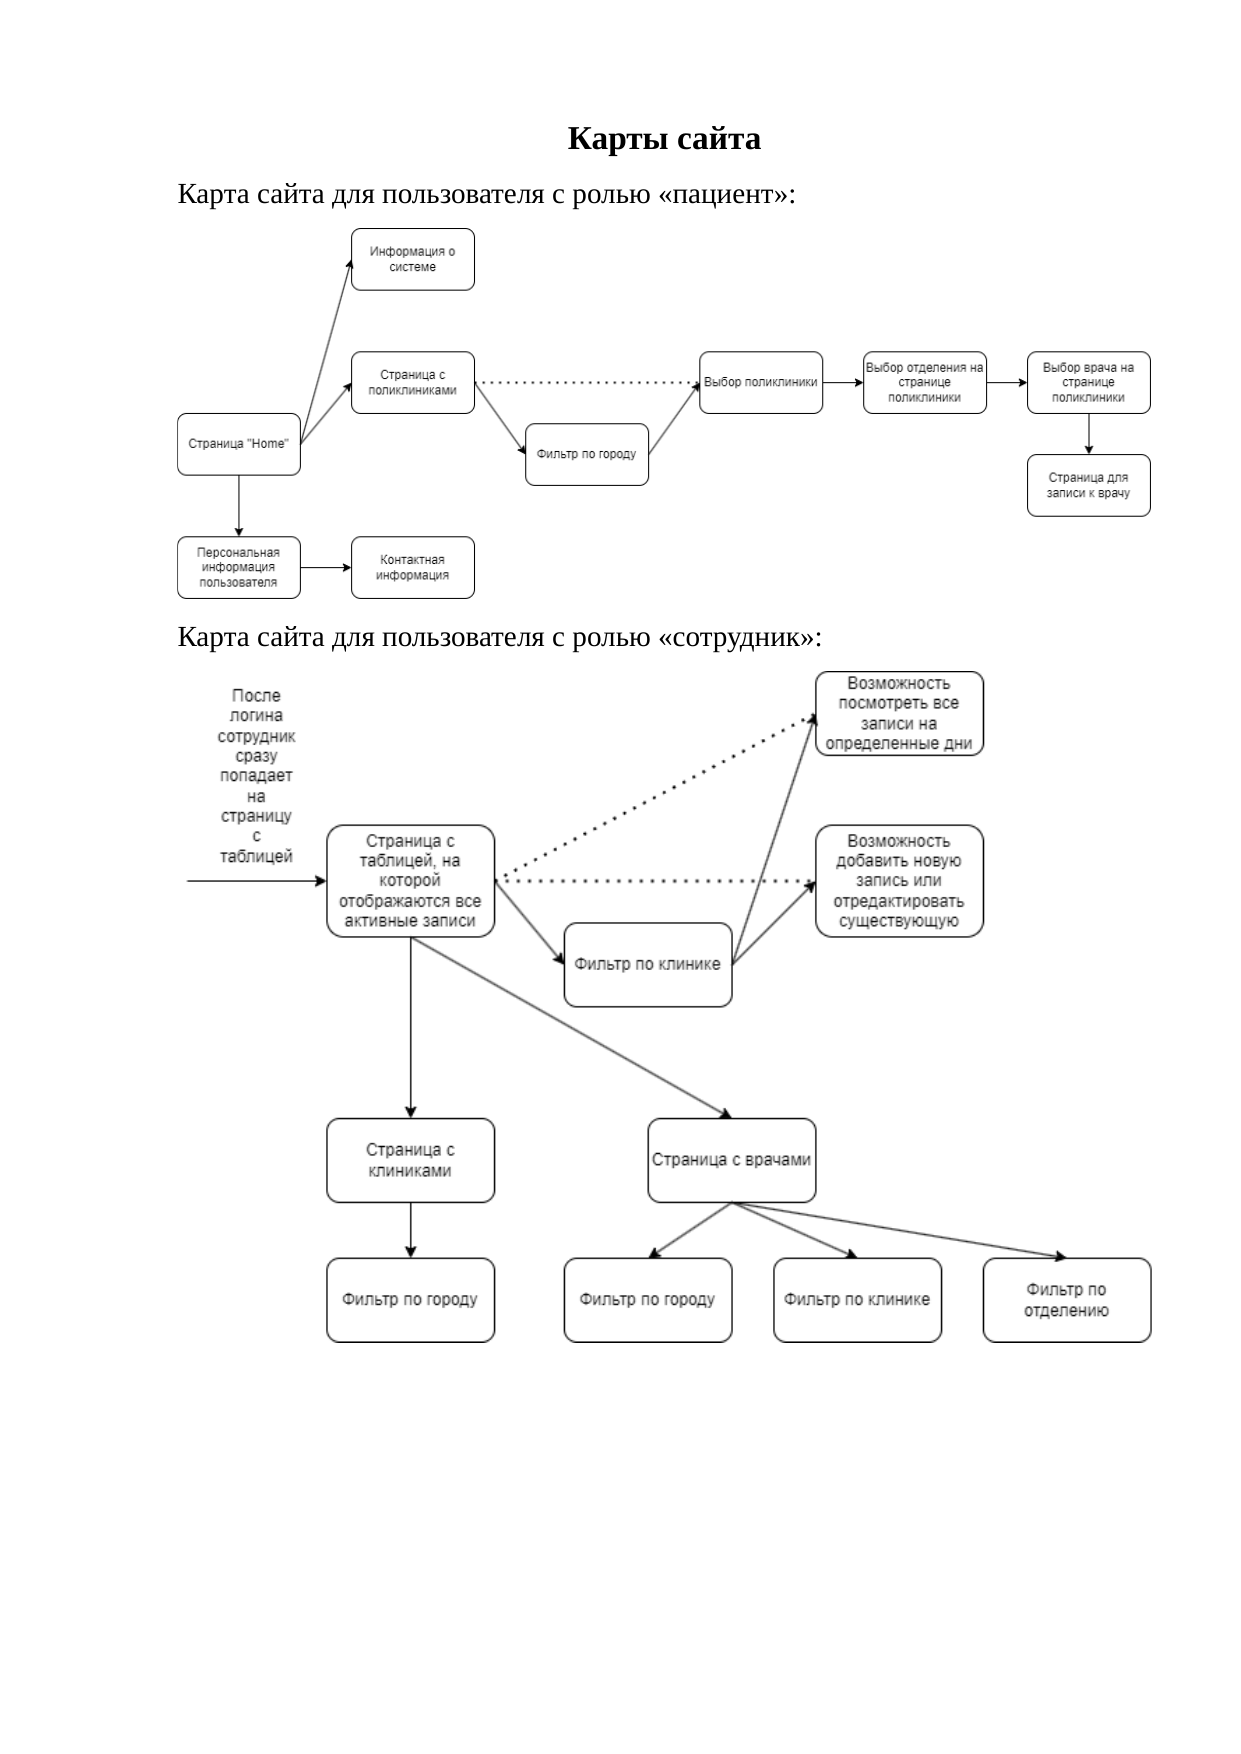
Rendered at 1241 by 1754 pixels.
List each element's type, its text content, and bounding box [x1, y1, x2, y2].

picture [177, 228, 1152, 600]
text Карта сайта для пользователя с ролью «сотрудник»: [177, 619, 1152, 652]
picture [177, 671, 1152, 1343]
text Карты сайта [177, 118, 1152, 156]
text Карта сайта для пользователя с ролью «пациент»: [177, 176, 1152, 210]
